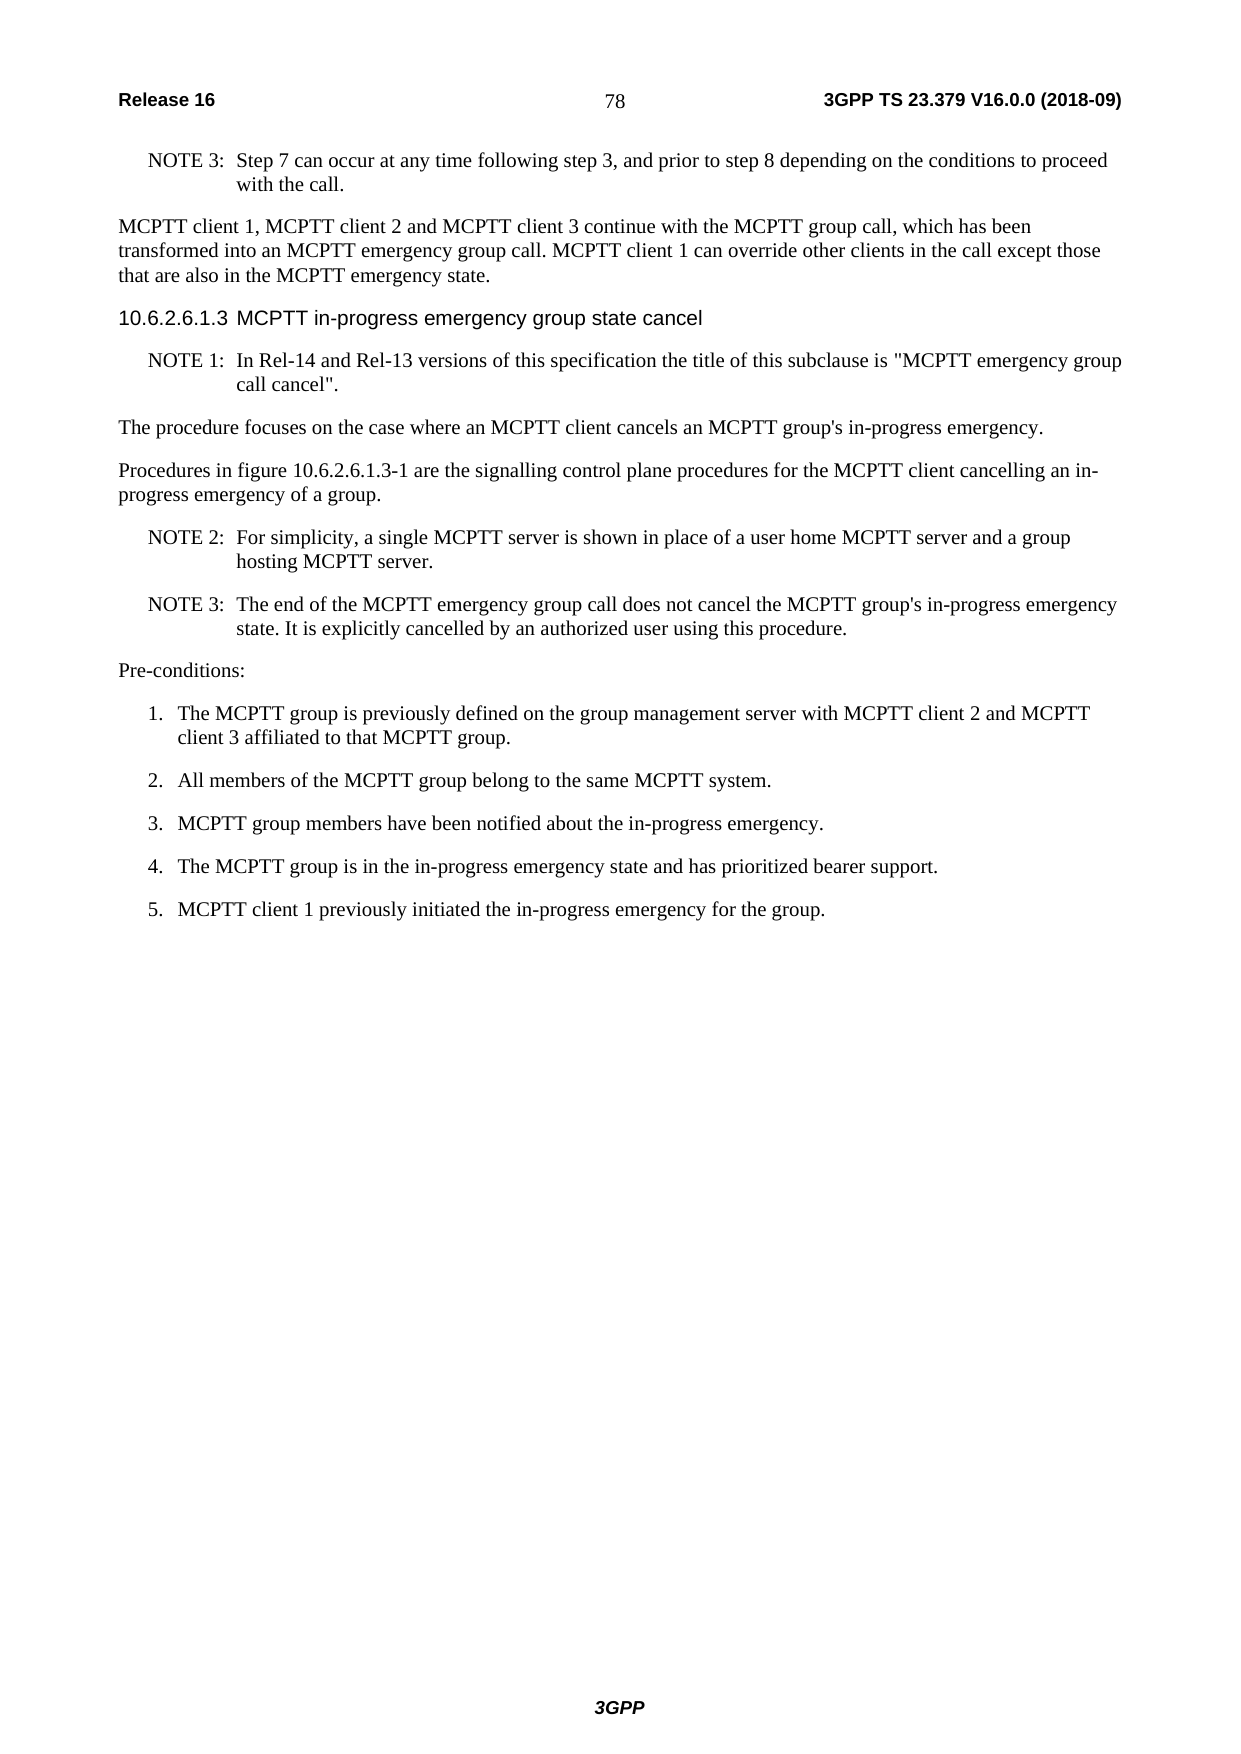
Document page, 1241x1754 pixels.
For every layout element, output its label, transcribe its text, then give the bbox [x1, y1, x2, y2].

text NOTE 2: For simplicity, a single MCPTT server is shown in place of a user home MCPTT server and a group hosting MCPTT server. [148, 524, 1122, 573]
text Procedures in figure 10.6.2.6.1.3-1 are the signalling control plane procedures for the MCPTT client cancelling an in-progress emergency of a group. [118, 458, 1122, 506]
text The procedure focuses on the case where an MCPTT client cancels an MCPTT group's in-progress emergency. [118, 415, 1122, 439]
text 5. MCPTT client 1 previously initiated the in-progress emergency for the group. [148, 896, 1122, 921]
text NOTE 3: The end of the MCPTT emergency group call does not cancel the MCPTT group's in-progress emergency state. It is explicitly cancelled by an authorized user using this procedure. [148, 591, 1122, 639]
text 3. MCPTT group members have been notified about the in-progress emergency. [148, 811, 1122, 835]
text MCPTT client 1, MCPTT client 2 and MCPTT client 3 continue with the MCPTT group call, which has been transformed into an MCPTT emergency group call. MCPTT client 1 can override other clients in the call except those that are also in the MCPTT emergency state. [118, 214, 1122, 287]
text 2. All members of the MCPTT group belong to the same MCPTT system. [148, 768, 1122, 792]
text 4. The MCPTT group is in the in-progress emergency state and has prioritized bearer support. [148, 854, 1122, 878]
subtitle 10.6.2.6.1.3 MCPTT in-progress emergency group state cancel [118, 305, 1122, 329]
text NOTE 1: In Rel-14 and Rel-13 versions of this specification the title of this subclause is "MCPTT emergency group call cancel". [148, 348, 1122, 396]
text 1. The MCPTT group is previously defined on the group management server with MCPTT client 2 and MCPTT client 3 affiliated to that MCPTT group. [148, 701, 1122, 749]
text Pre-conditions: [118, 658, 1122, 682]
text NOTE 3: Step 7 can occur at any time following step 3, and prior to step 8 depending on the conditions to proceed with the call. [148, 147, 1122, 196]
